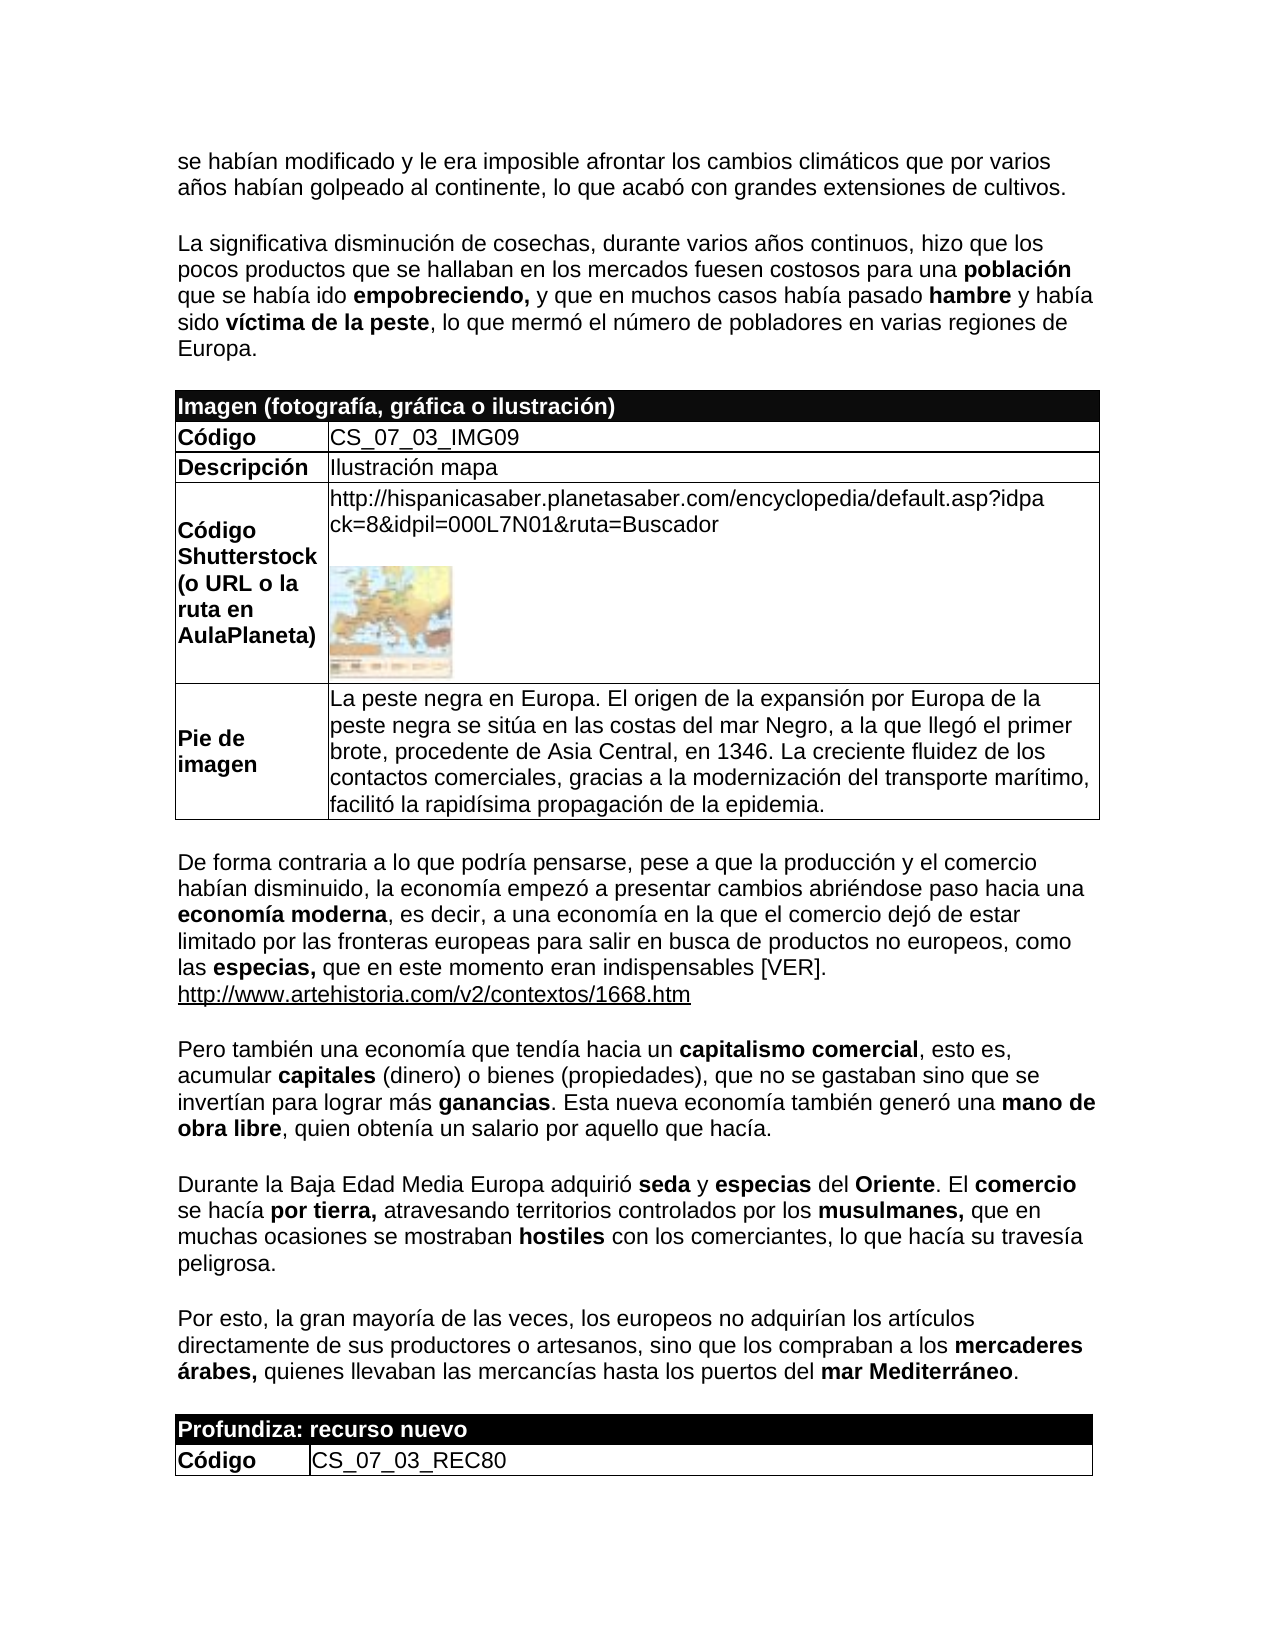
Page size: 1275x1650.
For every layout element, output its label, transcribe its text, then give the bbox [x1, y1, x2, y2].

table_cell Descripción [176, 453, 328, 482]
table_cell http://hispanicasaber.planetasaber.com/encyclopedia/default.asp?idpa ck=8&idpil=000L7N01&ruta=Buscador [329, 483, 1099, 683]
text Por esto, la gran mayoría de las veces, los europeos no adquirían los artículos directamente de sus productores o artesanos, sino que los compraban a los mercaderes árabes, quienes llevaban las mercancías hasta los puertos del mar Mediterráneo. [177, 1305, 1098, 1384]
text La significativa disminución de cosechas, durante varios años continuos, hizo que los pocos productos que se hallaban en los mercados fuesen costosos para una población que se había ido empobreciendo, y que en muchos casos había pasado hambre y había sido víctima de la peste, lo que mermó el número de pobladores en varias regiones de Europa. [177, 229, 1098, 361]
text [177, 148, 1098, 200]
table_cell Código [176, 1445, 309, 1474]
table_cell CS_07_03_IMG09 [329, 422, 1099, 451]
table_cell CS_07_03_REC80 [311, 1445, 1092, 1474]
table_cell Código [176, 422, 328, 451]
table_header Profundiza: recurso nuevo [176, 1415, 1092, 1444]
table_cell La peste negra en Europa. El origen de la expansión por Europa de la peste negra se sitúa en las costas del mar Negro, a la que llegó el primer brote, procedente de Asia Central, en 1346. La creciente fluidez de los contactos comerciales, gracias a la modernización del transporte marítimo, facilitó la rapidísima propagación de la epidemia. [329, 684, 1099, 818]
text De forma contraria a lo que podría pensarse, pese a que la producción y el comercio habían disminuido, la economía empezó a presentar cambios abriéndose paso hacia una economía moderna, es decir, a una economía en la que el comercio dejó de estar limitado por las fronteras europeas para salir en busca de productos no europeos, como las especias, que en este momento eran indispensables [VER]. http://www.artehistoria.com/v2/contextos/1668.htm [177, 849, 1098, 1007]
table_cell Pie de imagen [176, 684, 328, 818]
table_header Imagen (fotografía, gráfica o ilustración) [176, 391, 1099, 421]
table_cell Código Shutterstock (o URL o la ruta en AulaPlaneta) [176, 483, 328, 683]
table_cell Ilustración mapa [329, 453, 1099, 482]
text Durante la Baja Edad Media Europa adquirió seda y especias del Oriente. El comercio se hacía por tierra, atravesando territorios controlados por los musulmanes, que en muchas ocasiones se mostraban hostiles con los comerciantes, lo que hacía su travesía peligrosa. [177, 1171, 1098, 1276]
picture [329, 566, 455, 681]
text Pero también una economía que tendía hacia un capitalismo comercial, esto es, acumular capitales (dinero) o bienes (propiedades), que no se gastaban sino que se invertían para lograr más ganancias. Esta nueva economía también generó una mano de obra libre, quien obtenía un salario por aquello que hacía. [177, 1036, 1098, 1141]
